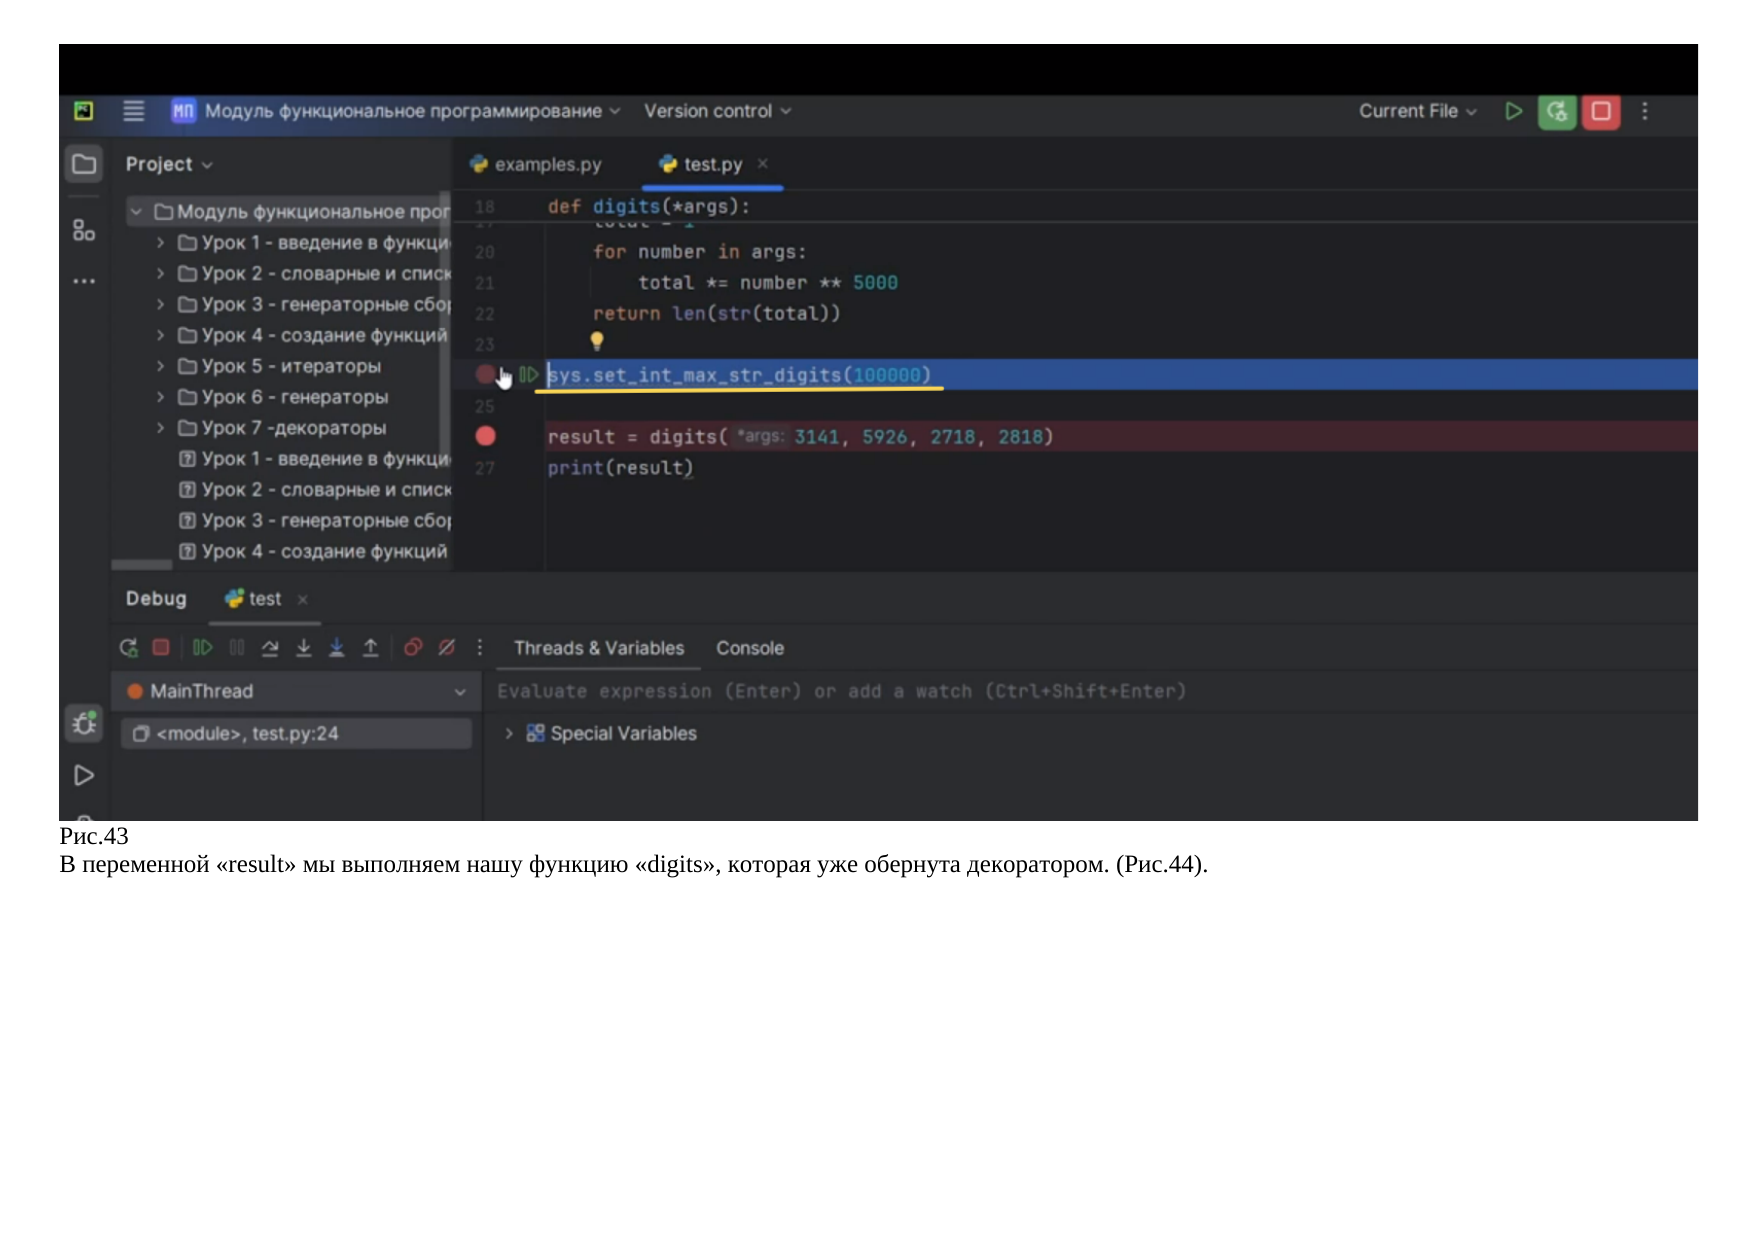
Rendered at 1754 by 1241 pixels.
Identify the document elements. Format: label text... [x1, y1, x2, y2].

picture [59, 44, 1699, 821]
text Рис.43 [59, 821, 1698, 849]
text В переменной «result» мы выполняем нашу функцию «digits», которая уже обернута декоратором. (Рис.44). [59, 849, 1698, 878]
